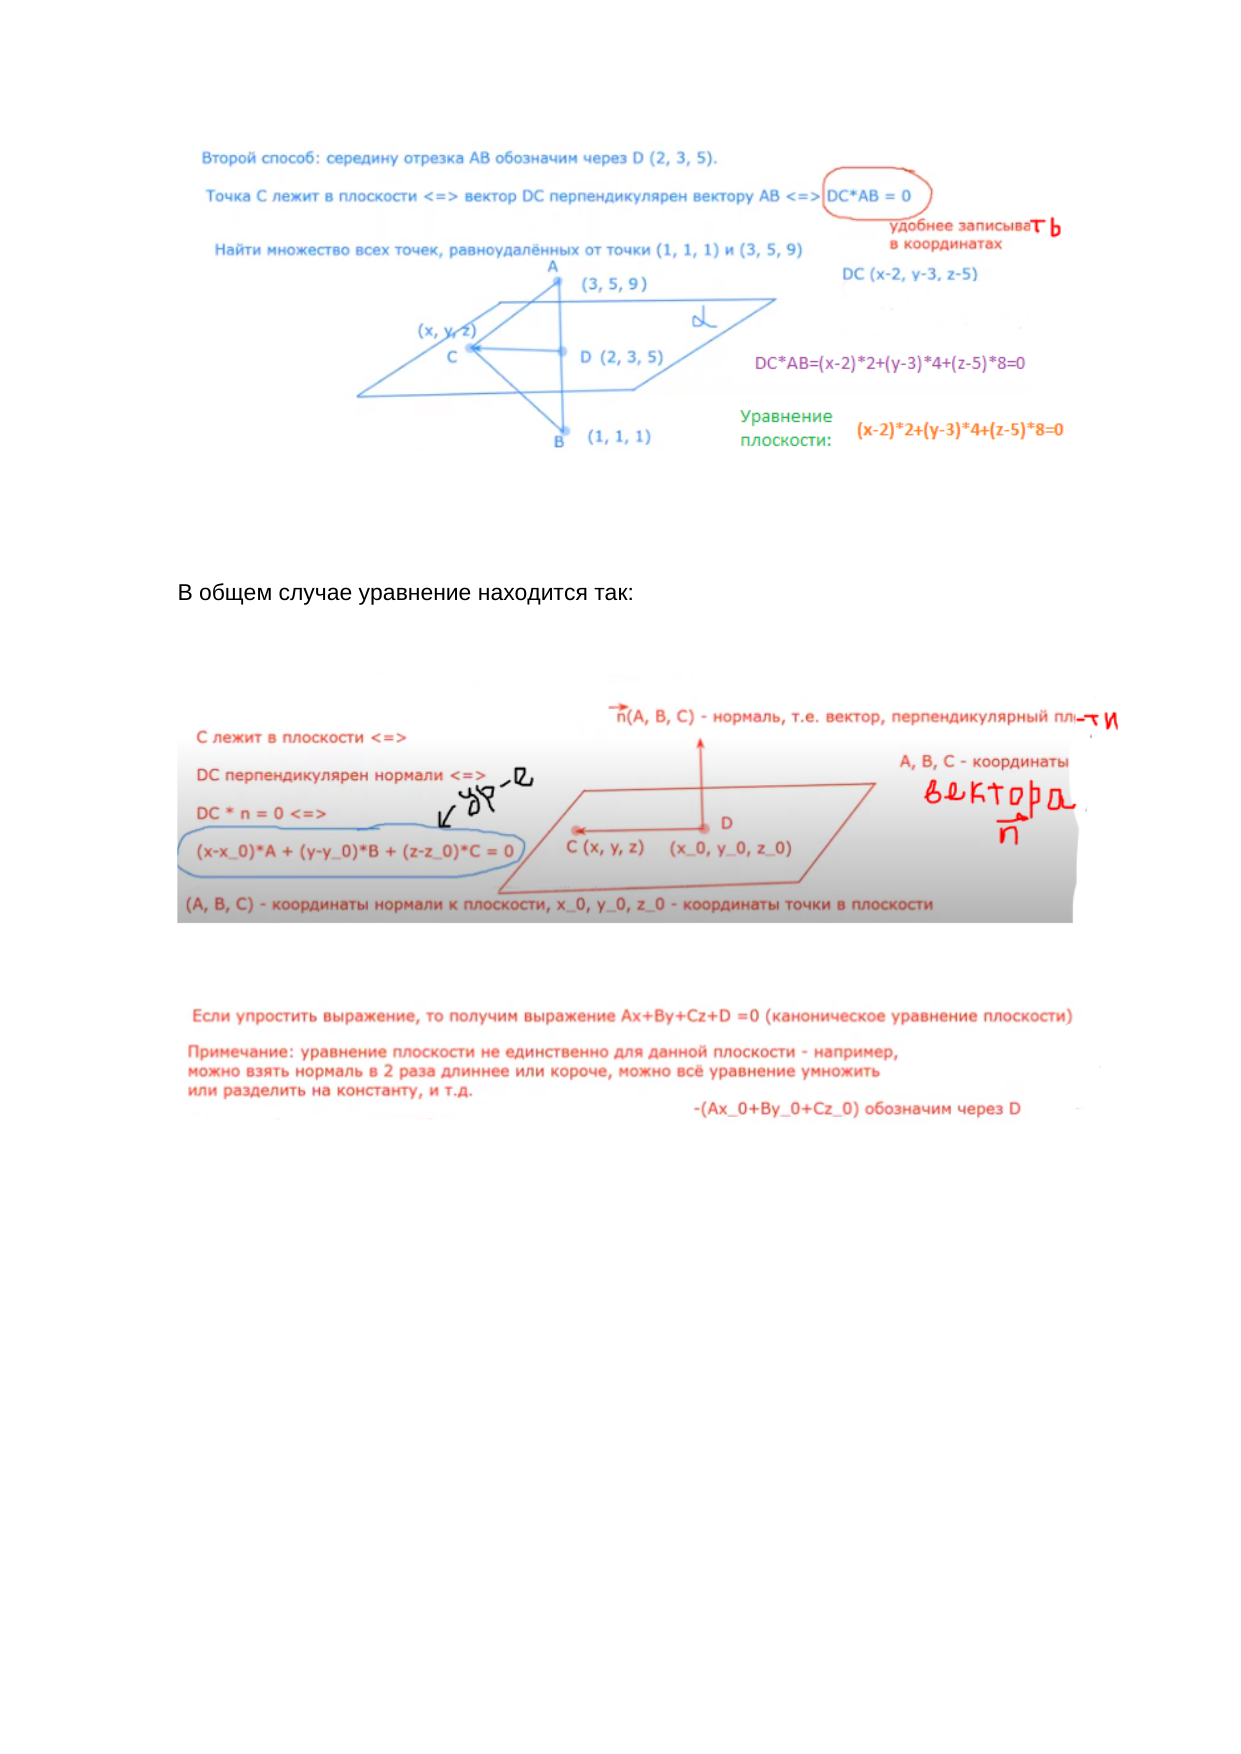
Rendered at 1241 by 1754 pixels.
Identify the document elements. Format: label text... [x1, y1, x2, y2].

picture [177, 605, 1152, 1201]
picture [177, 118, 1118, 579]
text В общем случае уравнение находится так: [177, 579, 1152, 605]
